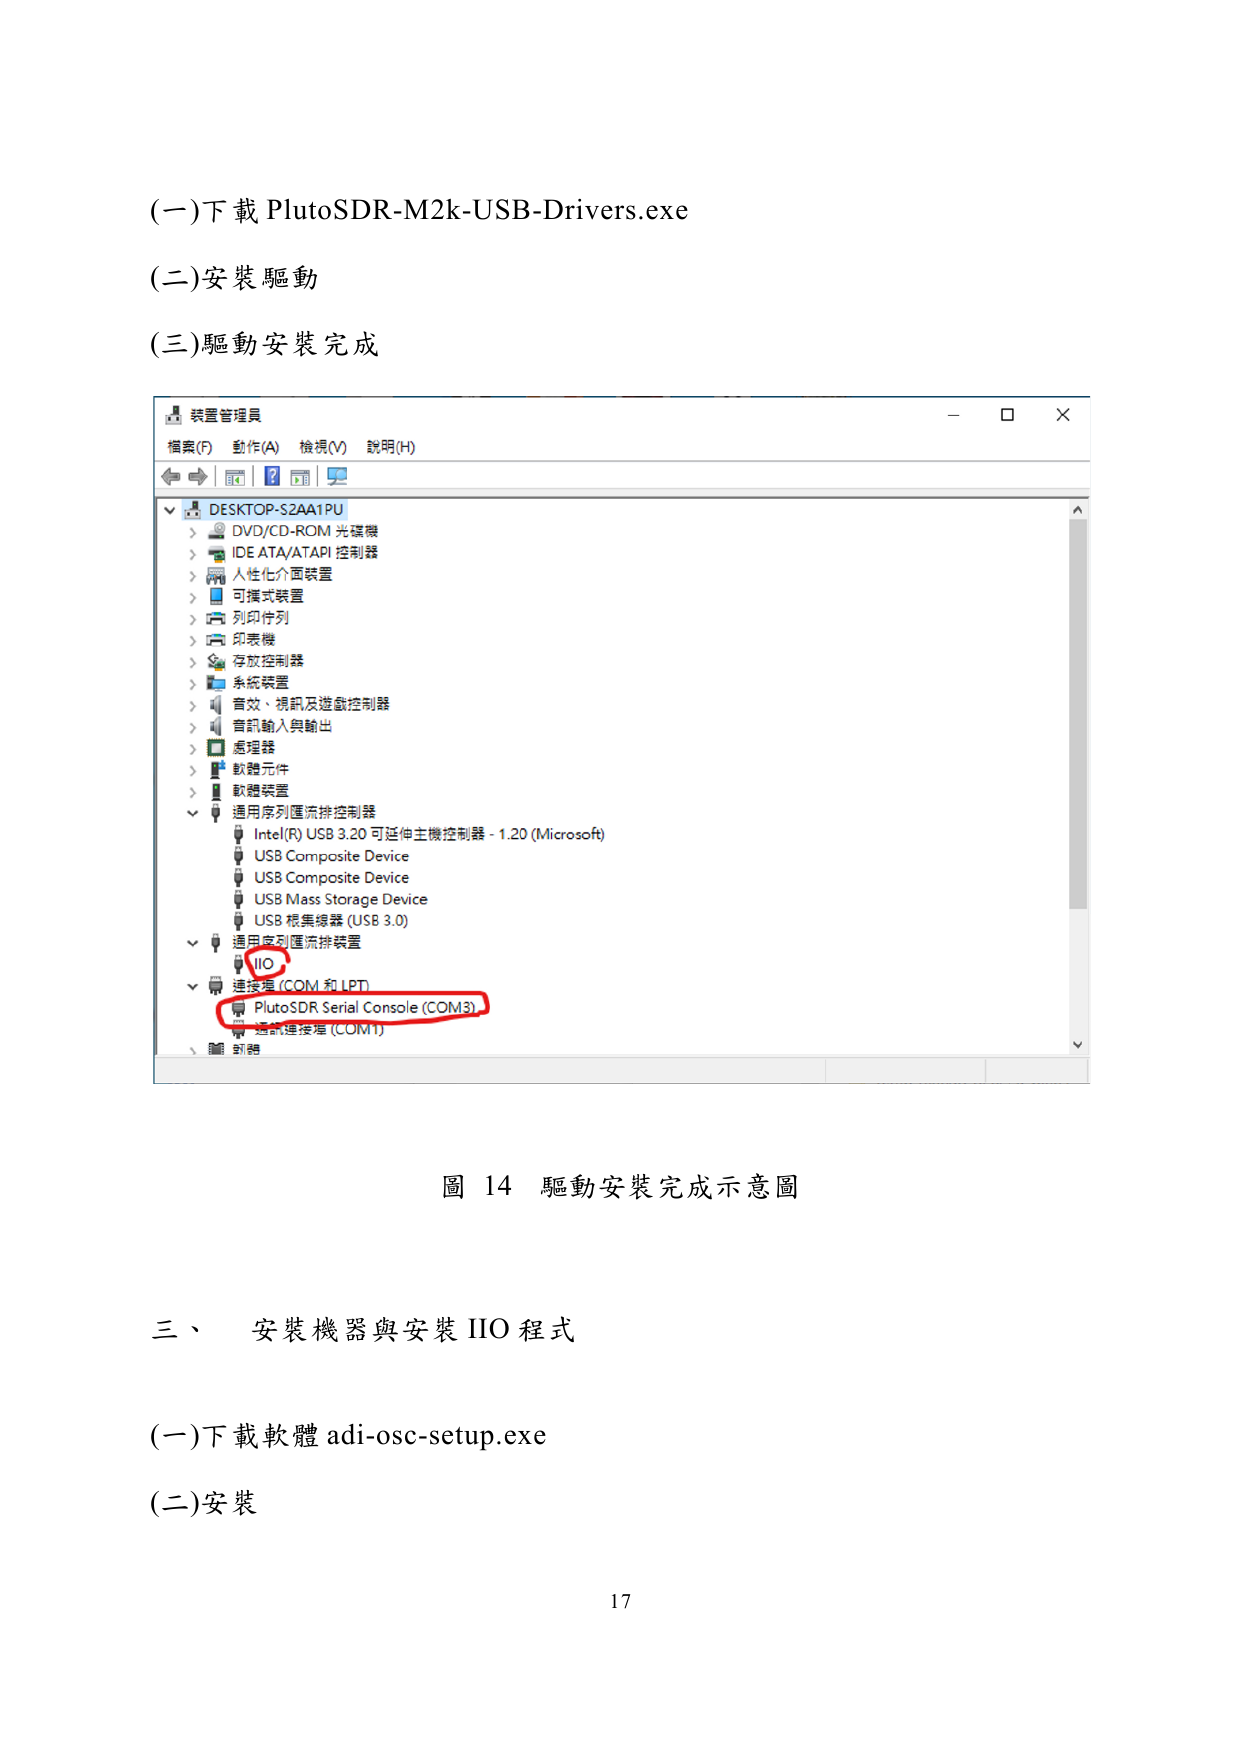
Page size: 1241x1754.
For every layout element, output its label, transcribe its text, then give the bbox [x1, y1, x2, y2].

list 下載軟體adi-osc-setup.exe [150, 1401, 1090, 1451]
list 安裝機器與安裝IIO程式 [150, 1294, 1090, 1344]
list 下載PlutoSDR-M2k-USB-Drivers.exe [150, 176, 1090, 226]
picture [153, 396, 1091, 1084]
list 安裝驅動 [150, 242, 1090, 292]
list 驅動安裝完成 [150, 309, 1090, 359]
list 安裝 [150, 1467, 1090, 1517]
